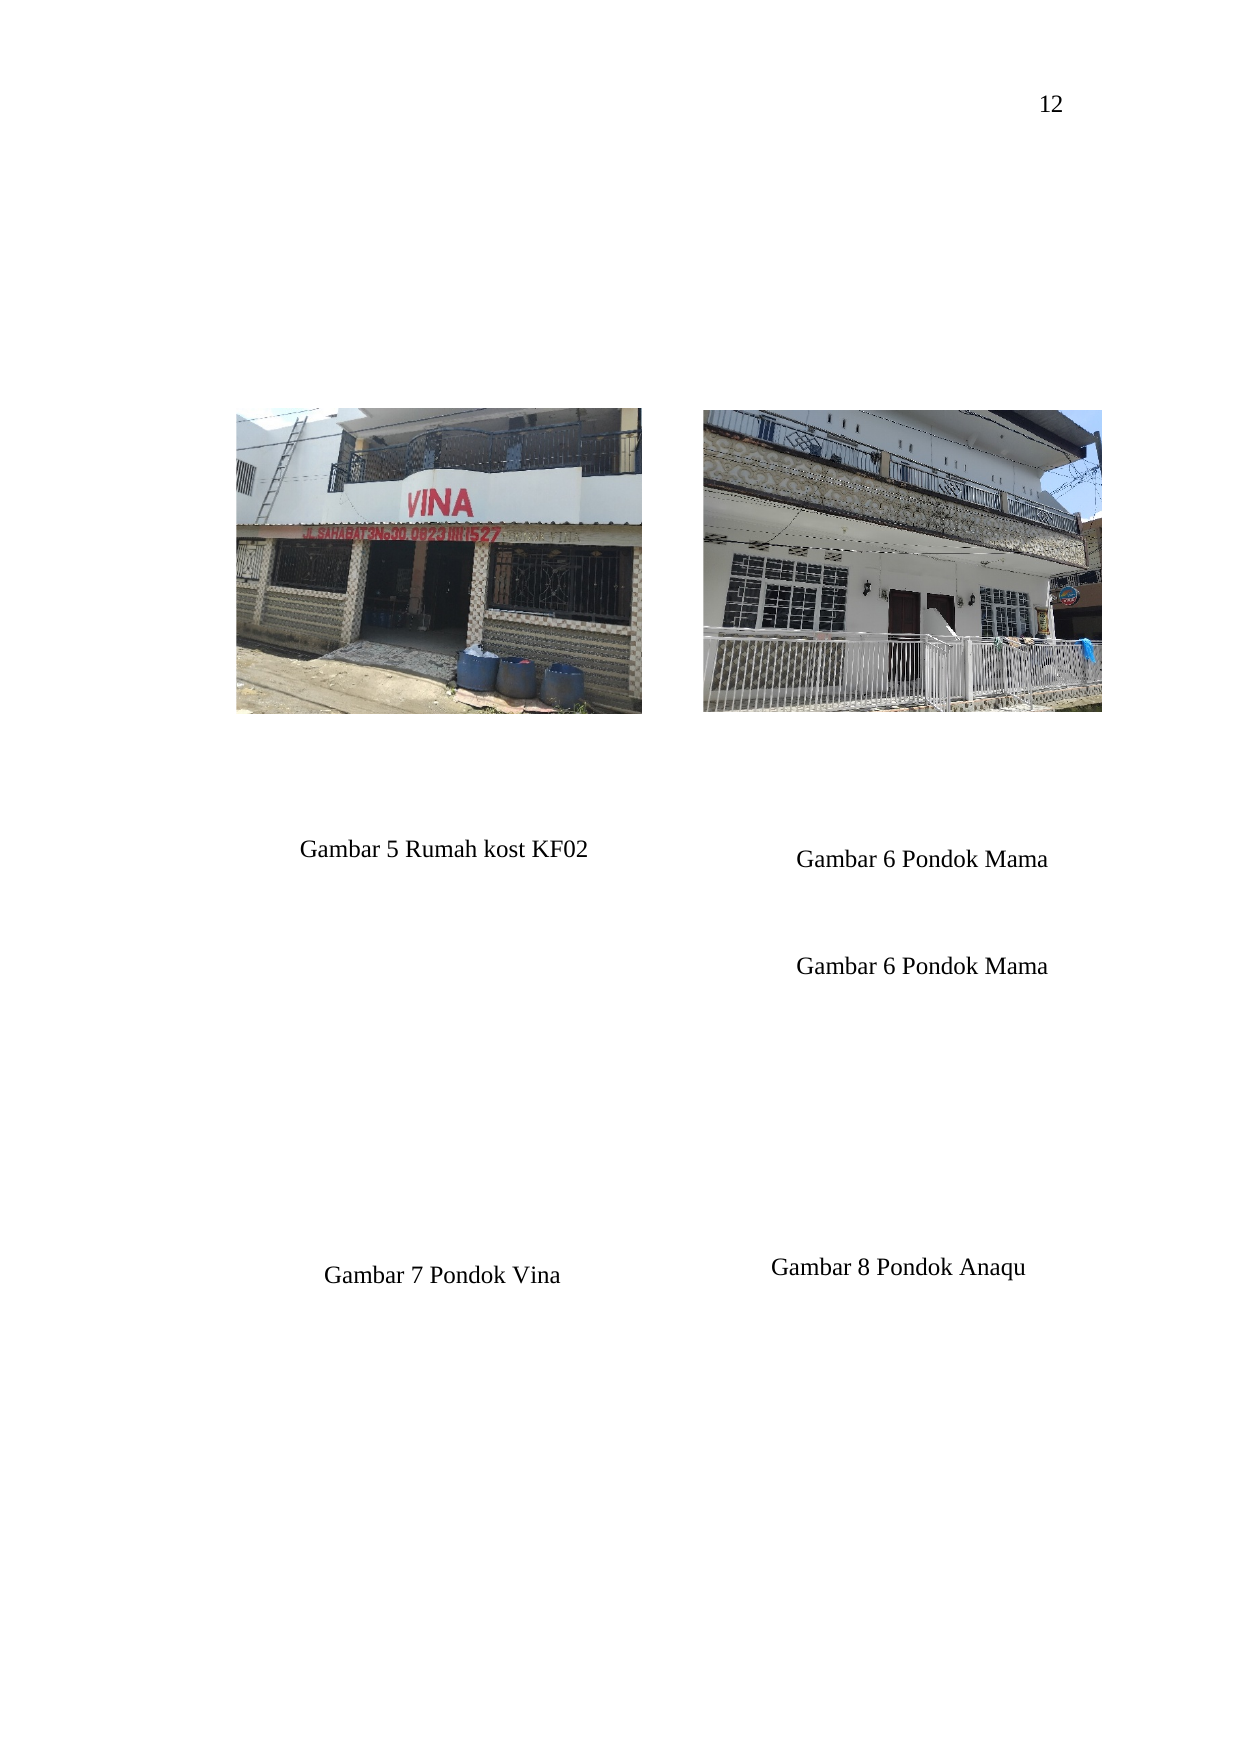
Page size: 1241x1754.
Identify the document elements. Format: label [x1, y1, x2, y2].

picture [701, 410, 1102, 710]
picture [236, 408, 642, 714]
